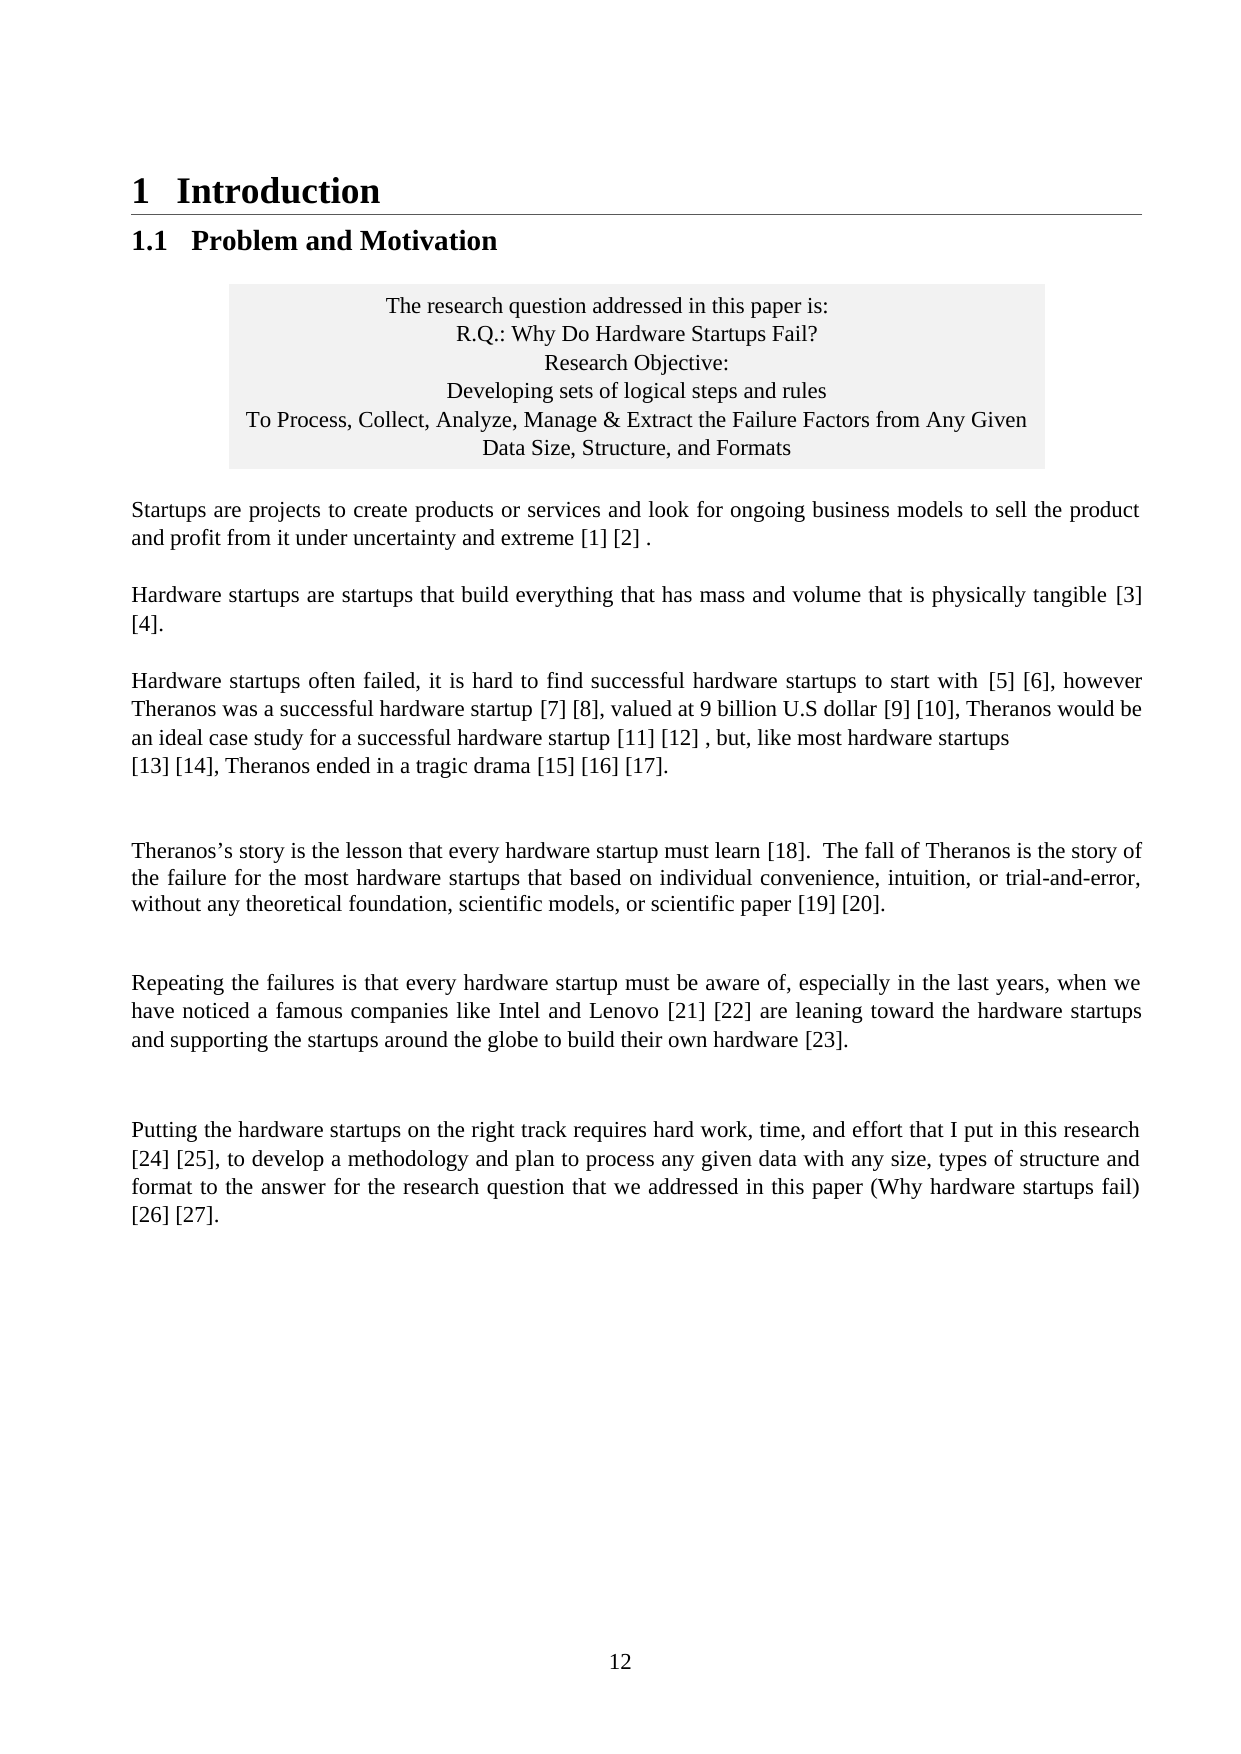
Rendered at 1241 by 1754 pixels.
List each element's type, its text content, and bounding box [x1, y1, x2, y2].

subtitle Introduction [131, 169, 1142, 214]
text Repeating the failures is that every hardware startup must be aware of, especially in the last years, when we have noticed a famous companies like Intel and Lenovo [21] [22] are leaning toward the hardware startups and supporting the startups around the globe to build their own hardware [23]. [131, 969, 1142, 1052]
subtitle Problem and Motivation [131, 223, 1142, 256]
text Hardware startups often failed, it is hard to find successful hardware startups to start with [5] [6], however Theranos was a successful hardware startup [7] [8], valued at 9 billion U.S dollar [9] [10], Theranos would be an ideal case study for a successful hardware startup [11] [12] , but, like most hardware startups [131, 667, 1142, 750]
text Startups are projects to create products or services and look for ongoing business models to sell the product and profit from it under uncertainty and extreme [1] [2] . [131, 496, 1142, 551]
text Hardware startups are startups that build everything that has mass and volume that is physically tangible [3] [4]. [131, 581, 1142, 636]
text Theranos’s story is the lesson that every hardware startup must learn [18]. The fall of Theranos is the story of the failure for the most hardware startups that based on individual convenience, intuition, or trial-and-error, without any theoretical foundation, scientific models, or scientific paper [19] [20]. [131, 837, 1142, 916]
text [13] [14], Theranos ended in a tragic drama [15] [16] [17]. [131, 752, 1142, 778]
text The research question addressed in this paper is: R.Q.: Why Do Hardware Startups Fail? Research Objective: Developing sets of logical steps and rules To Process, Collect, Analyze, Manage & Extract the Failure Factors from Any Given Data Size, Structure, and Formats [229, 290, 1045, 463]
text Putting the hardware startups on the right track requires hard work, time, and effort that I put in this research [24] [25], to develop a methodology and plan to process any given data with any size, types of structure and format to the answer for the research question that we addressed in this paper (Why hardware startups fail) [26] [27]. [131, 1116, 1142, 1228]
